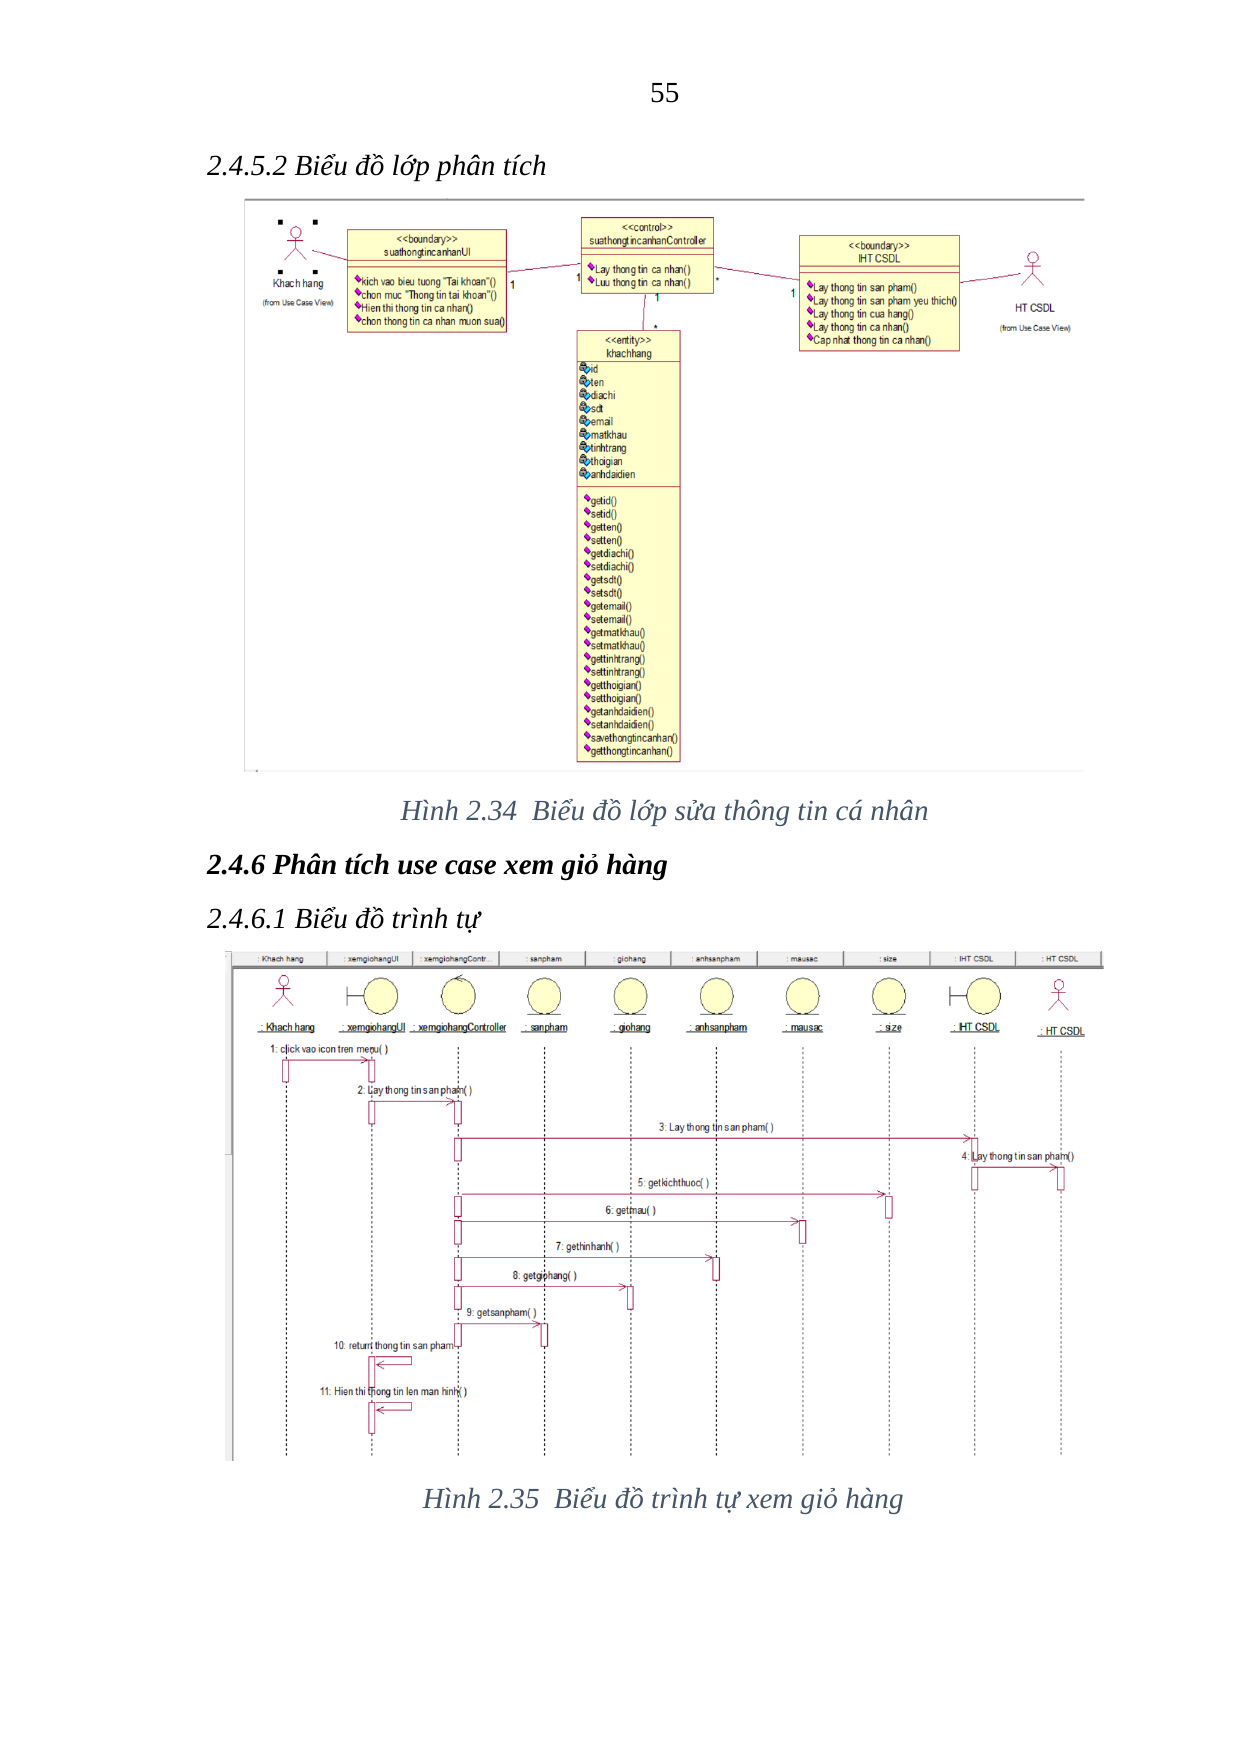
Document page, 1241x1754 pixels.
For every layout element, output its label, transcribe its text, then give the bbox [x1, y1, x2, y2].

picture [225, 951, 1104, 1461]
picture [244, 198, 1085, 772]
subtitle 2.4.6.1 Biểu đồ trình tự [207, 901, 1122, 935]
text Hình 2.34 Biểu đồ lớp sửa thông tin cá nhân [207, 793, 1122, 826]
subtitle 2.4.5.2 Biểu đồ lớp phân tích [207, 148, 1122, 181]
text Hình 2.35 Biểu đồ trình tự xem giỏ hàng [207, 1481, 1122, 1515]
subtitle 2.4.6 Phân tích use case xem giỏ hàng [207, 847, 1122, 881]
